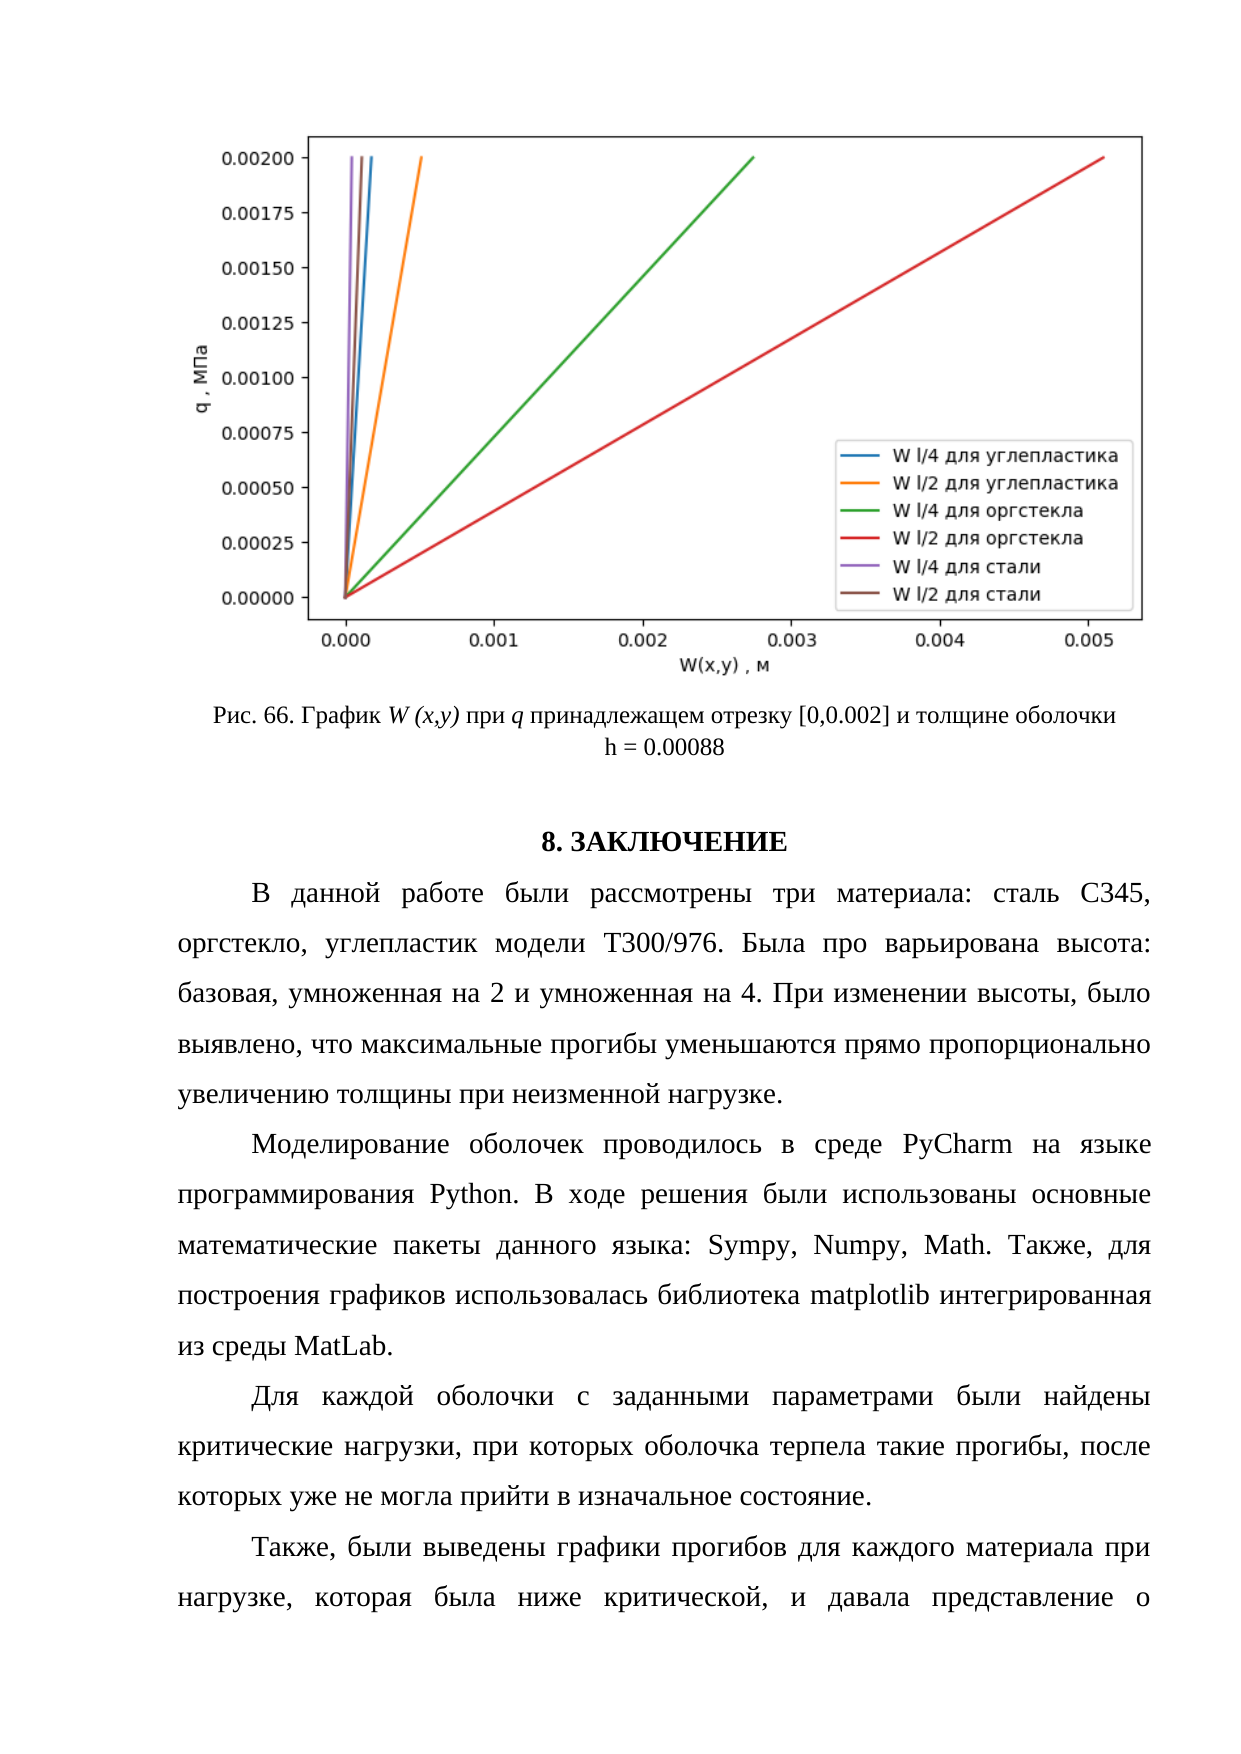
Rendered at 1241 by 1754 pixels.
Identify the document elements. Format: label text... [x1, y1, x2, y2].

text Для каждой оболочки с заданными параметрами были найдены критические нагрузки, при которых оболочка терпела такие прогибы, после которых уже не могла прийти в изначальное состояние. [177, 1378, 1152, 1512]
text Рис. 66. График W (x,y) при q принадлежащем отрезку [0,0.002] и толщине оболочки h = 0.00088 [177, 701, 1152, 760]
text Моделирование оболочек проводилось в среде PyCharm на языке программирования Python. В ходе решения были использованы основные математические пакеты данного языка: Sympy, Numpy, Math. Также, для построения графиков использовалась библиотека matplotlib интегрированная из среды MatLab. [177, 1126, 1152, 1361]
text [177, 1529, 1152, 1613]
picture [177, 118, 1152, 682]
subtitle 8. ЗАКЛЮЧЕНИЕ [177, 824, 1152, 858]
text В данной работе были рассмотрены три материала: сталь С345, оргстекло, углепластик модели T300/976. Была про варьирована высота: базовая, умноженная на 2 и умноженная на 4. При изменении высоты, было выявлено, что максимальные прогибы уменьшаются прямо пропорционально увеличению толщины при неизменной нагрузке. [177, 875, 1152, 1109]
